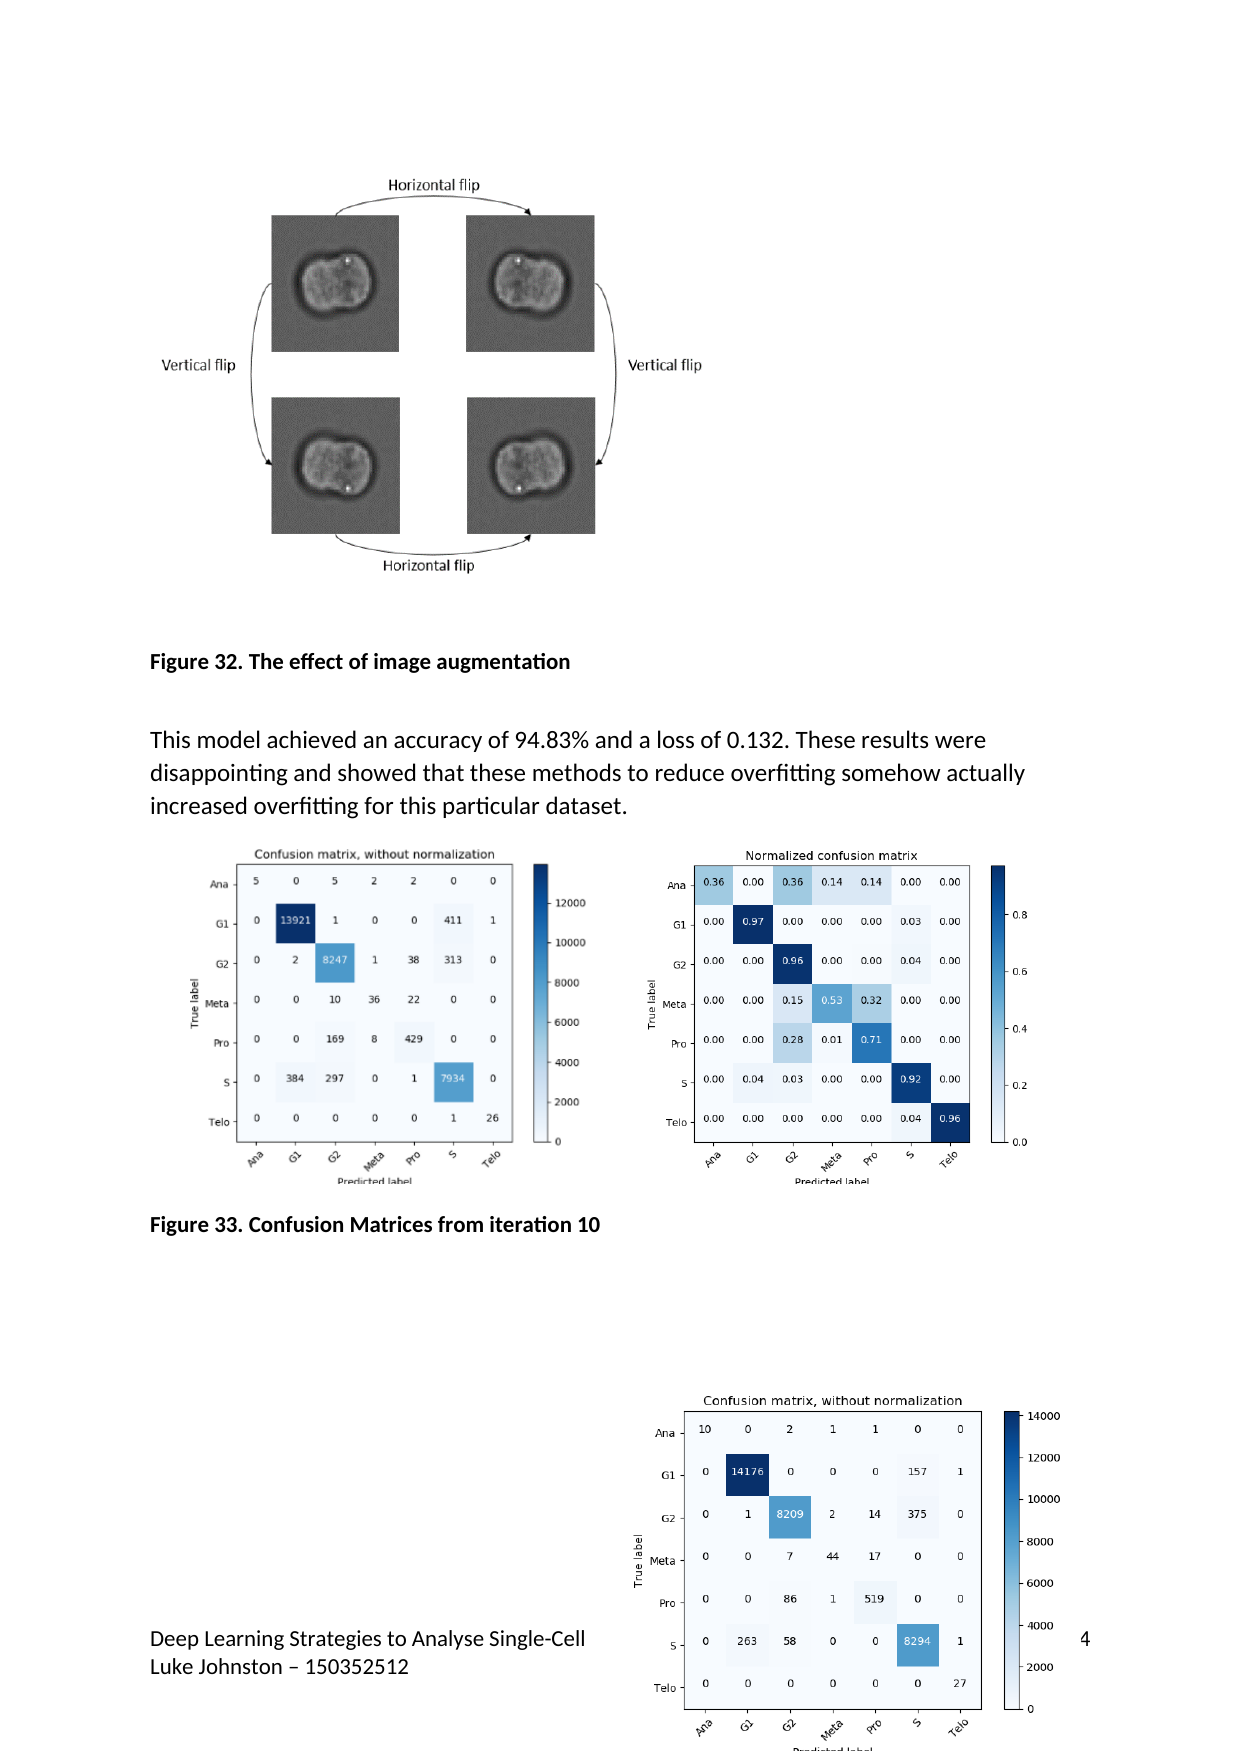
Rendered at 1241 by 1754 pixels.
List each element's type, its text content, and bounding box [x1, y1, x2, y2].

picture [150, 840, 1065, 1184]
picture [150, 150, 714, 621]
subtitle Figure 33. Confusion Matrices from iteration 10 [150, 1210, 1090, 1238]
subtitle Figure 32. The effect of image augmentation [150, 647, 1090, 676]
text This model achieved an accuracy of 94.83% and a loss of 0.132. These results were disappointing and showed that these methods to reduce overfitting somehow actually increased overfitting for this particular dataset. [150, 724, 1090, 821]
picture [590, 1384, 1081, 1751]
